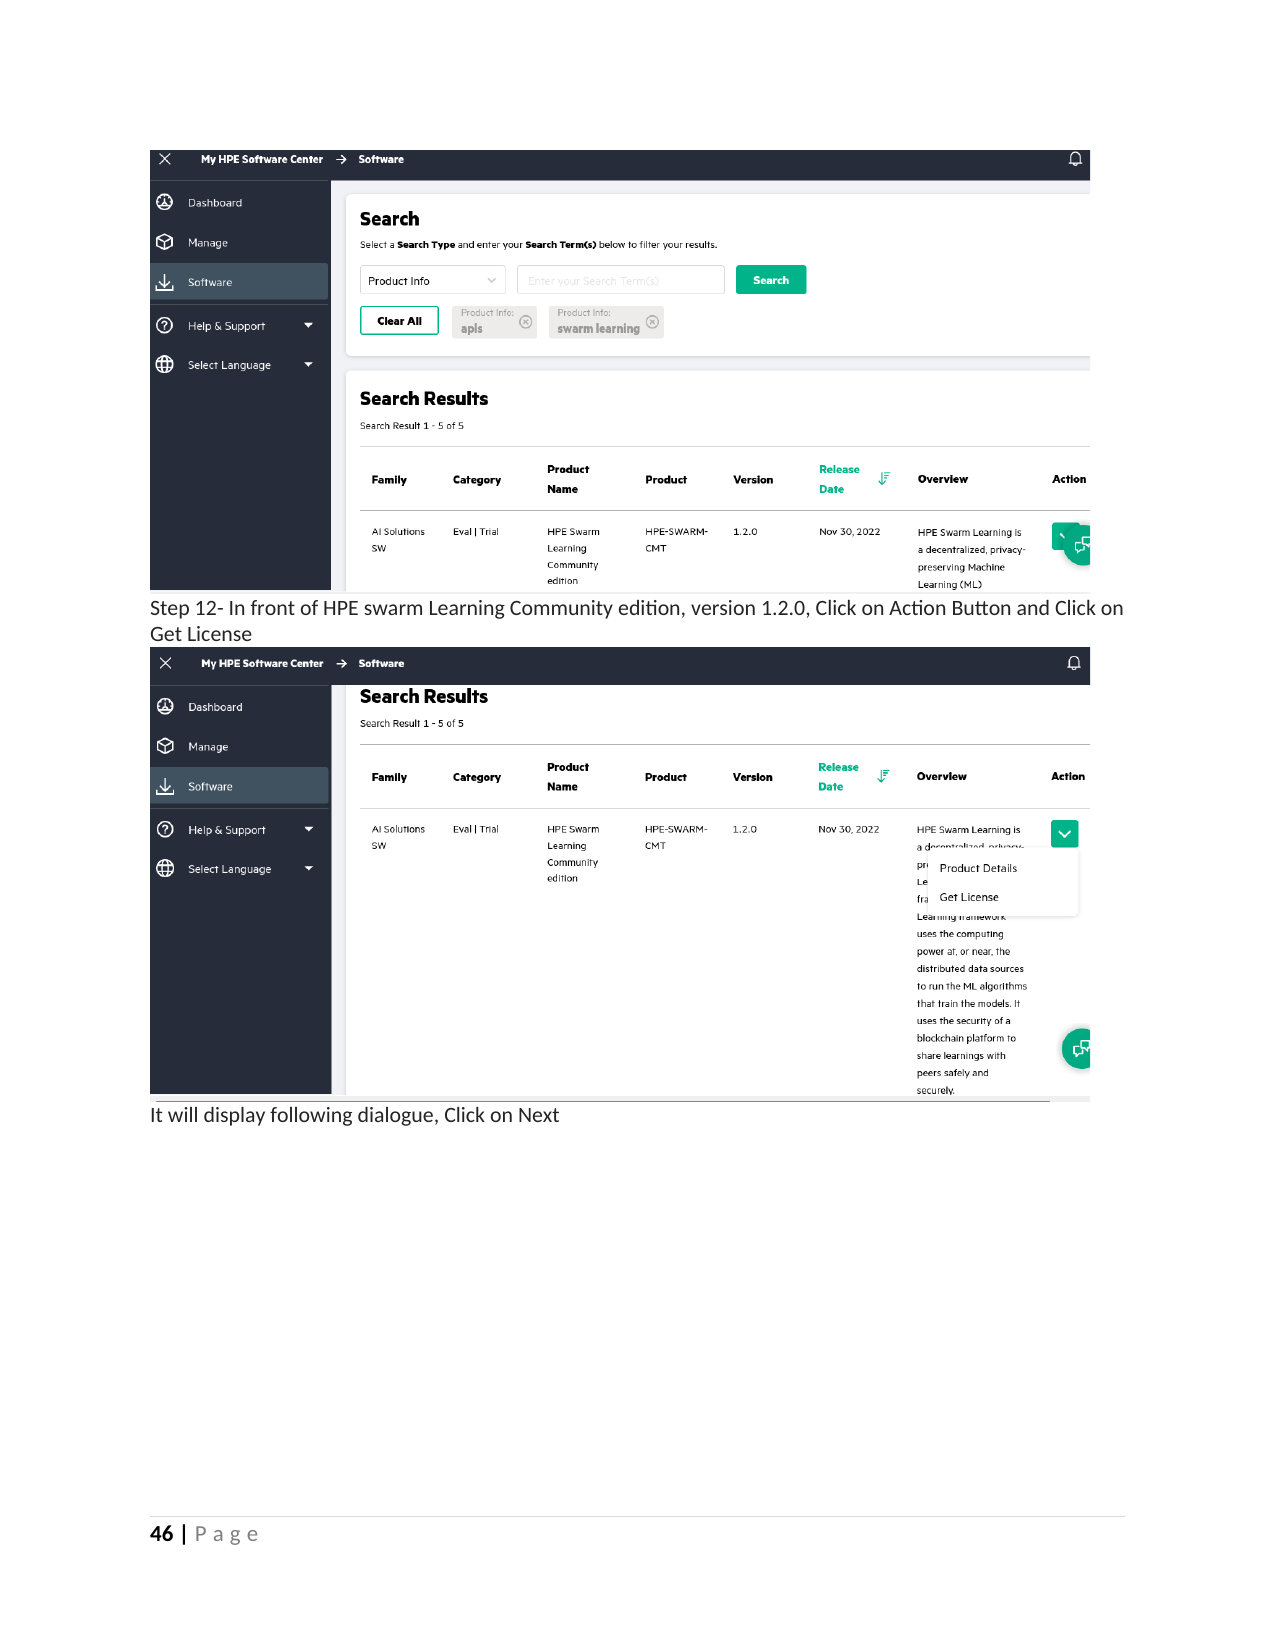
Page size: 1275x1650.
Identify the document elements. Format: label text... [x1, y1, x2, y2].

picture [150, 647, 1091, 1102]
text It will display following dialogue, Click on Next [150, 1101, 1125, 1128]
text Step 12- In front of HPE swarm Learning Community edition, version 1.2.0, Click on Action Button and Click on Get License [150, 594, 1125, 647]
picture [150, 150, 1091, 594]
